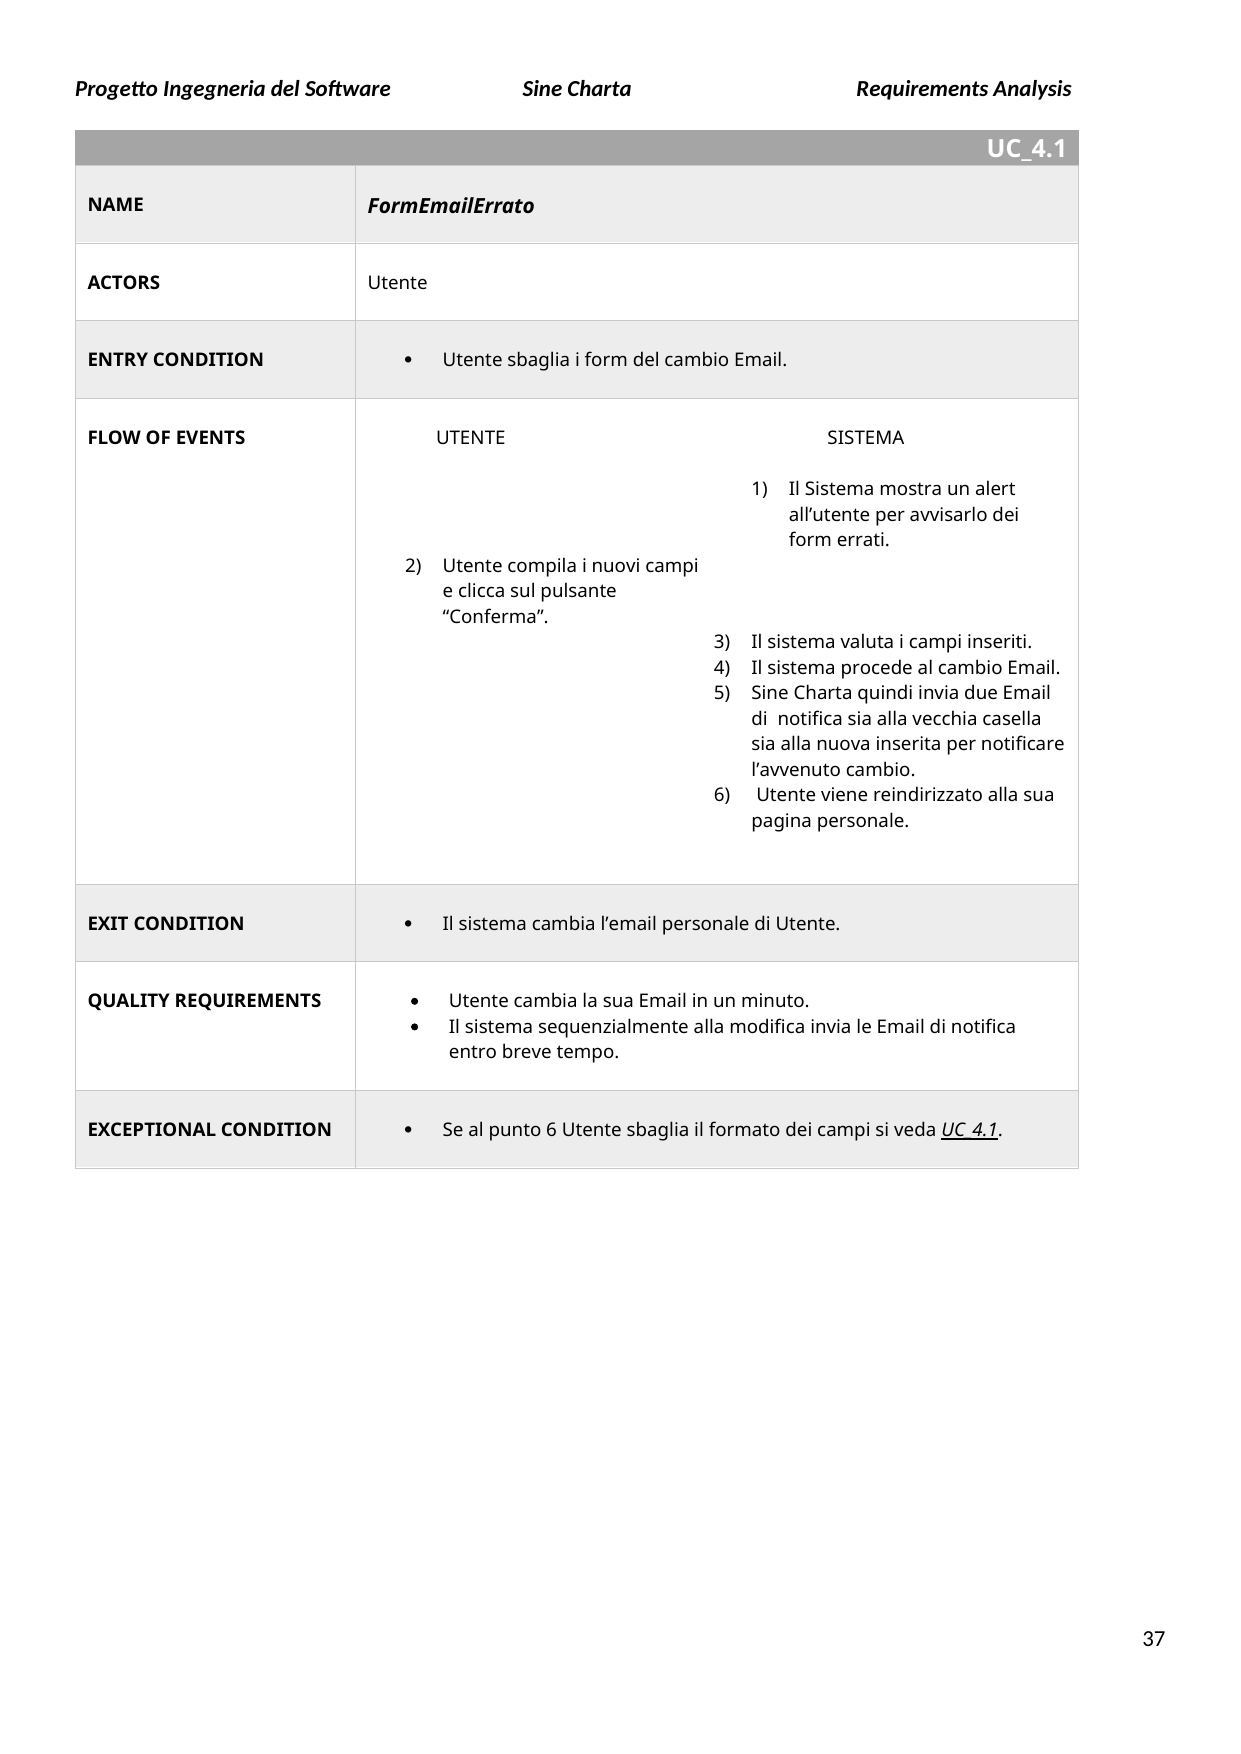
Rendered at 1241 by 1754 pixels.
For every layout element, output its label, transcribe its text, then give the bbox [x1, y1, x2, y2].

table_cell QUALITY REQUIREMENTS [76, 962, 355, 1090]
table_header [76, 131, 355, 165]
table_cell FormEmailErrato [356, 166, 1078, 242]
table_cell FLOW OF EVENTS [76, 399, 355, 884]
table_cell UTENTE SISTEMA Il Sistema mostra un alert all’utente per avvisarlo dei form errati. Utente compila i nuovi campi e clicca sul pulsante “Conferma”. Il sistema valuta i campi inseriti. Il sistema procede al cambio Email. Sine Charta quindi invia due Email di notifica sia alla vecchia casella sia alla nuova inserita per notificare l’avvenuto cambio. Utente viene reindirizzato alla sua pagina personale. [356, 399, 1078, 884]
table_cell NAME [76, 166, 355, 242]
table_header UC_4.1 [356, 131, 1078, 165]
table_cell Utente [356, 244, 1078, 320]
table_cell ACTORS [76, 244, 355, 320]
table_cell Utente cambia la sua Email in un minuto. Il sistema sequenzialmente alla modifica invia le Email di notifica entro breve tempo. [356, 962, 1078, 1090]
table_cell Il sistema cambia l’email personale di Utente. [356, 885, 1078, 961]
table_cell Utente sbaglia i form del cambio Email. [356, 321, 1078, 398]
table_cell EXIT CONDITION [76, 885, 355, 961]
table_cell EXCEPTIONAL CONDITION [76, 1091, 355, 1167]
table_cell ENTRY CONDITION [76, 321, 355, 398]
table_cell Se al punto 6 Utente sbaglia il formato dei campi si veda UC_4.1. [356, 1091, 1078, 1167]
